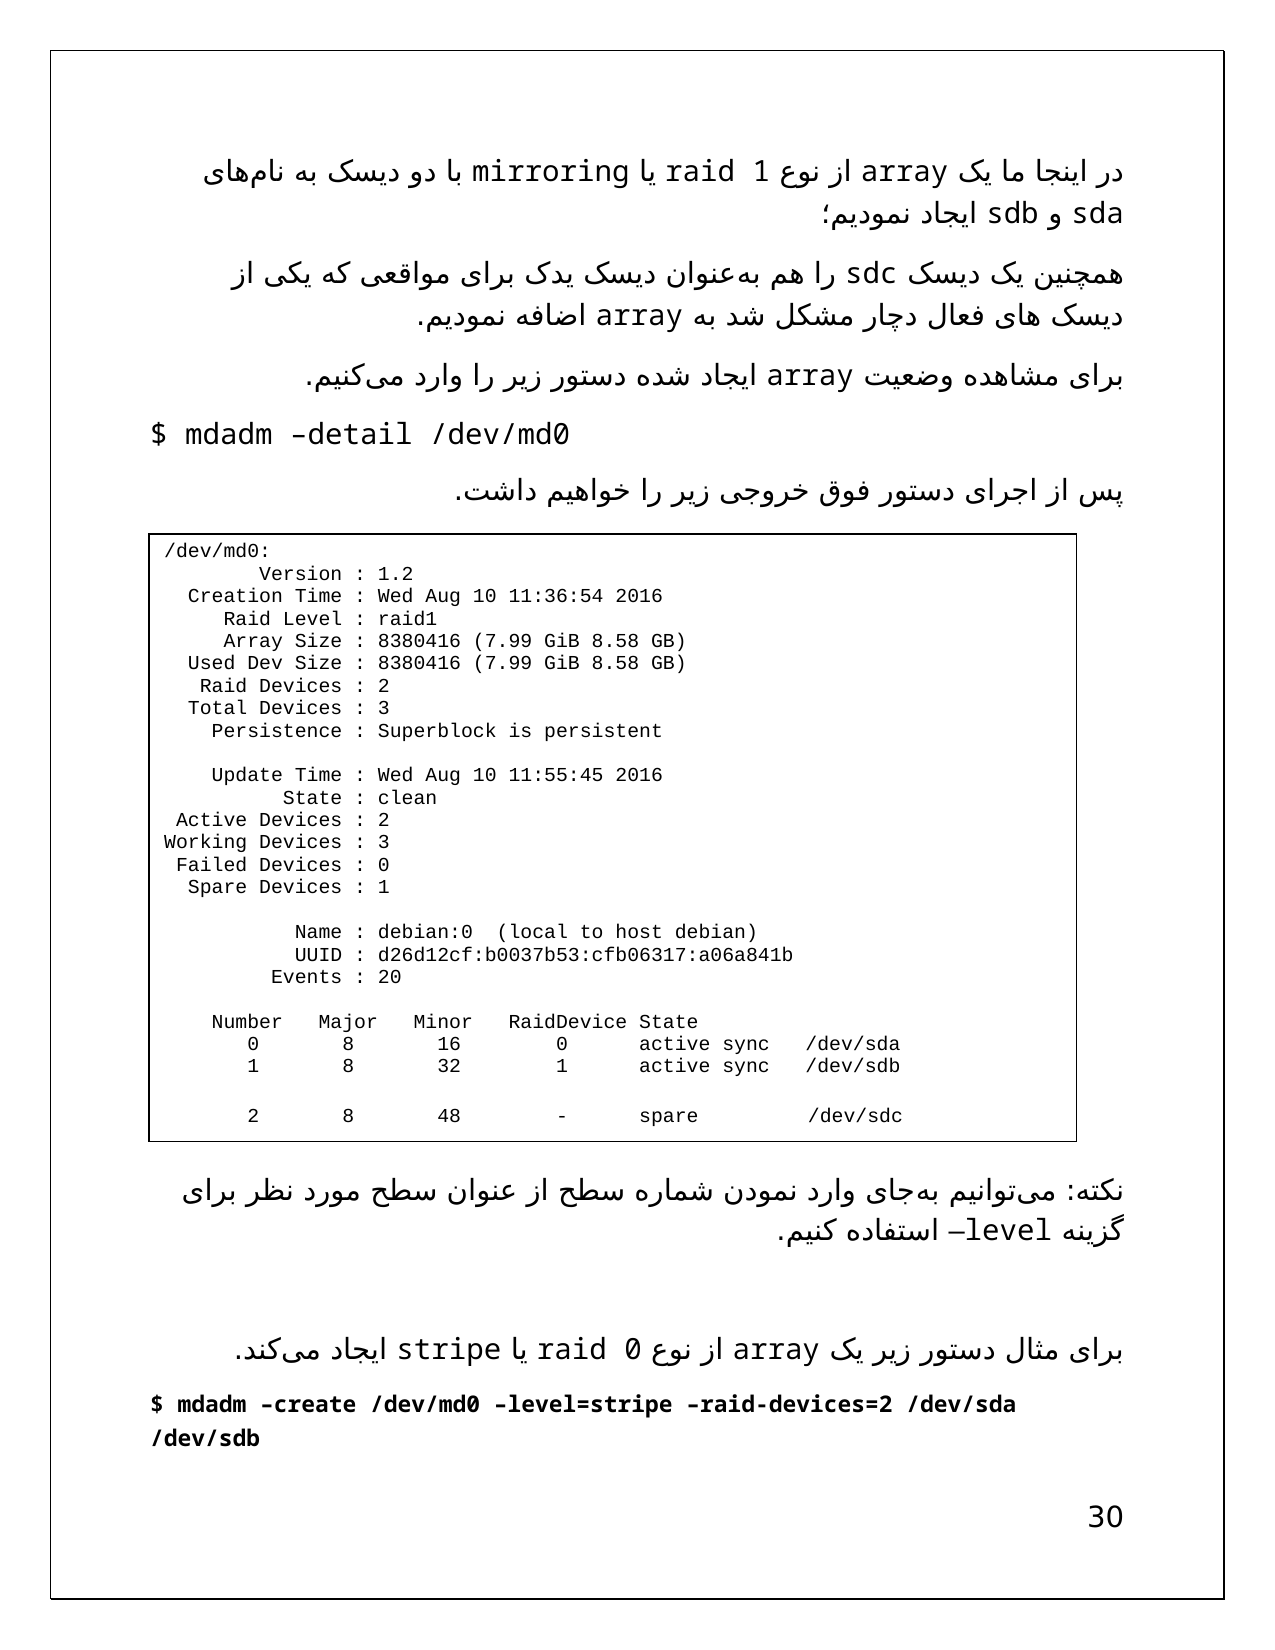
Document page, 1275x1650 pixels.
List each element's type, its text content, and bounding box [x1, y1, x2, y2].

text $ mdadm –create /dev/md0 –level=stripe –raid-devices=2 /dev/sda /dev/sdb [150, 1388, 1124, 1453]
text همچنین یک دیسک sdc را هم به‌عنوان دیسک یدک برای مواقعی که یکی از دیسک های فعال دچار مشکل شد به array اضافه نمودیم. [150, 252, 1124, 334]
text $ mdadm –detail /dev/md0 [150, 414, 1124, 453]
text برای مشاهده وضعیت array ایجاد شده دستور زیر را وارد می‌کنیم. [150, 354, 1124, 394]
text پس از اجرای دستور فوق خروجی زیر را خواهیم داشت. [150, 473, 1124, 507]
text در اینجا ما یک array از نوع raid 1 یا mirroring با دو دیسک به نام‌های sda و sdb ایجاد نمودیم؛ [150, 150, 1124, 232]
text برای مثال دستور زیر یک array از نوع raid 0 یا stripe ایجاد می‌کند. [150, 1328, 1124, 1368]
text نکته: می‌توانیم به‌جای وارد نمودن شماره سطح از عنوان سطح مورد نظر برای گزینه level– استفاده کنیم. [150, 526, 1124, 1249]
